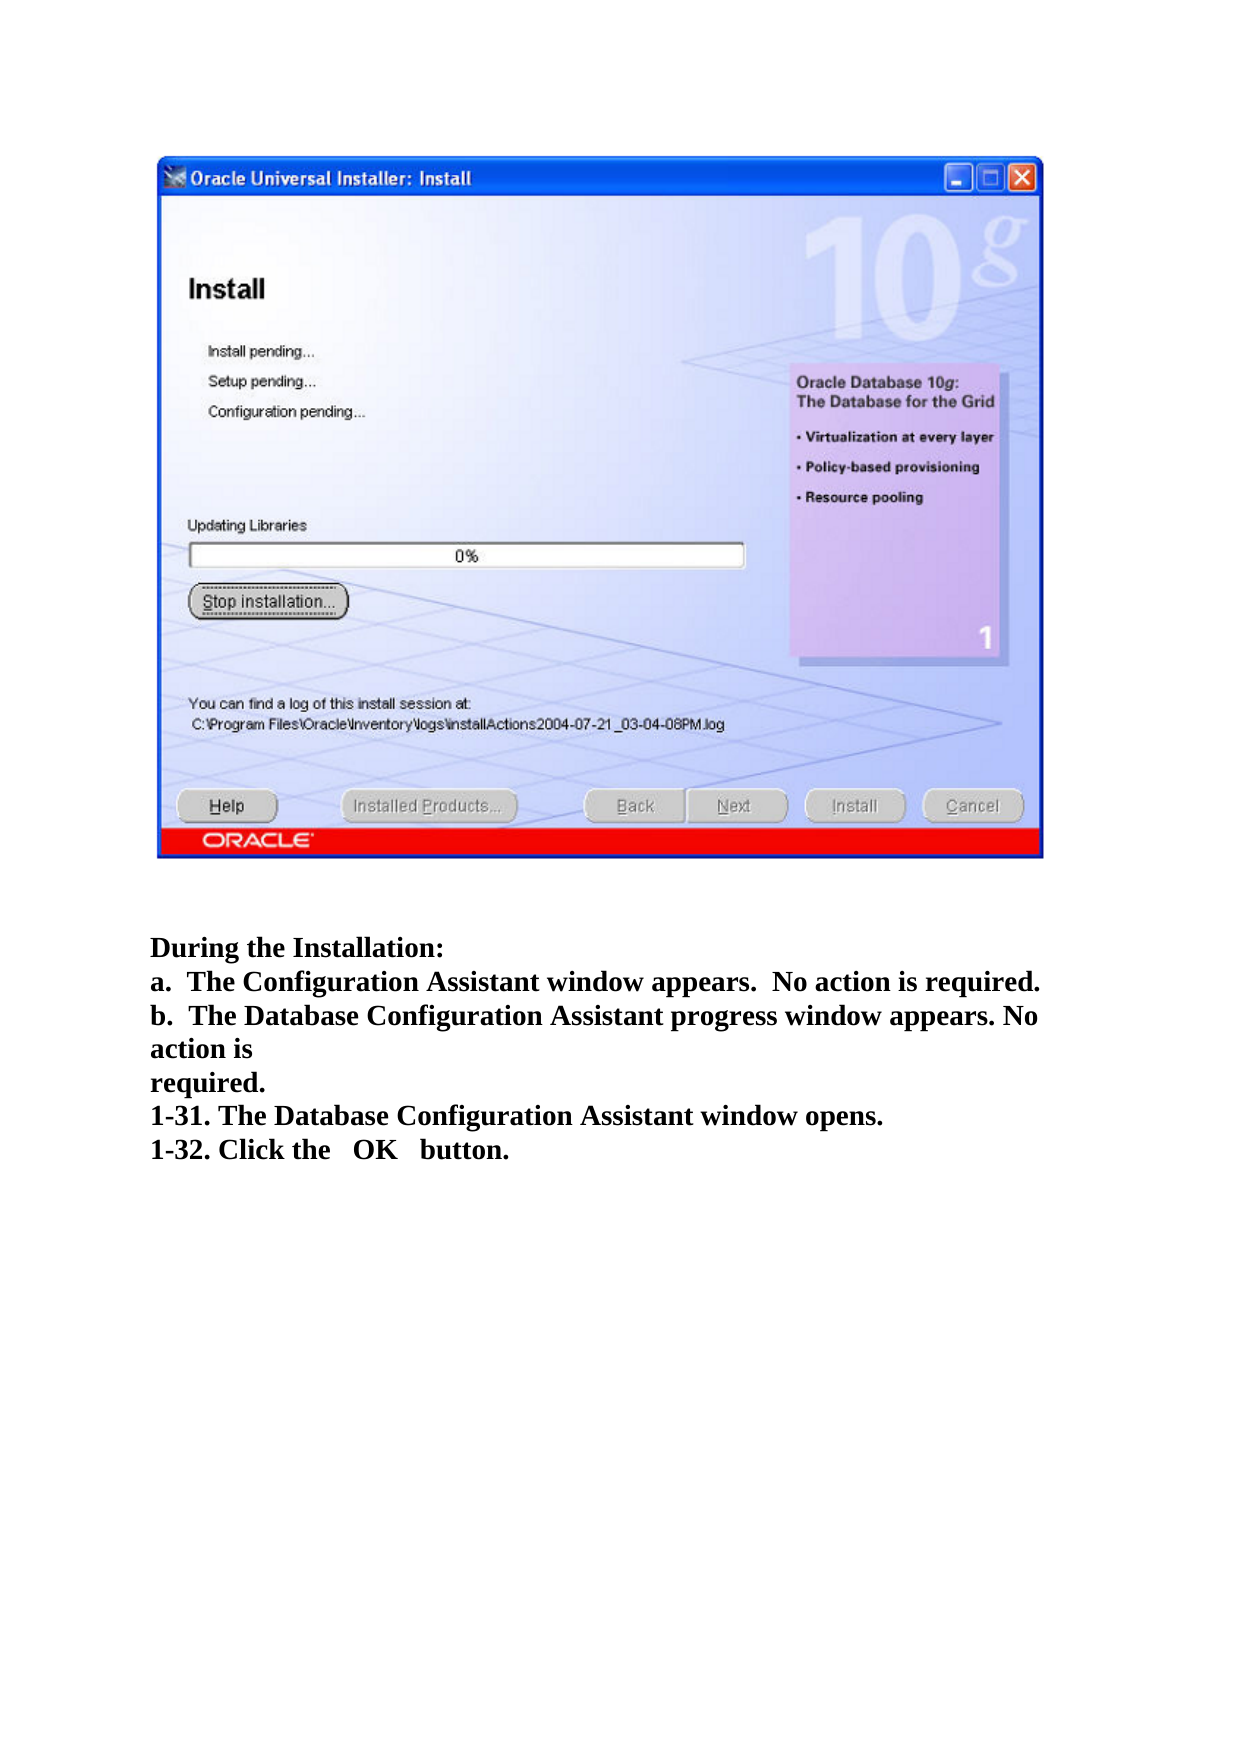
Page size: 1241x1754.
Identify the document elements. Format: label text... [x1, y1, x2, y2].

text 1-31. The Database Configuration Assistant window opens. [150, 1098, 1090, 1132]
text 1-32. Click the OK button. [150, 1132, 1090, 1165]
text During the Installation: [150, 931, 1090, 964]
text a. The Configuration Assistant window appears. No action is required. [150, 964, 1090, 998]
text b. The Database Configuration Assistant progress window appears. No action is [150, 998, 1090, 1065]
text required. [150, 1065, 1090, 1098]
picture [150, 150, 1050, 869]
